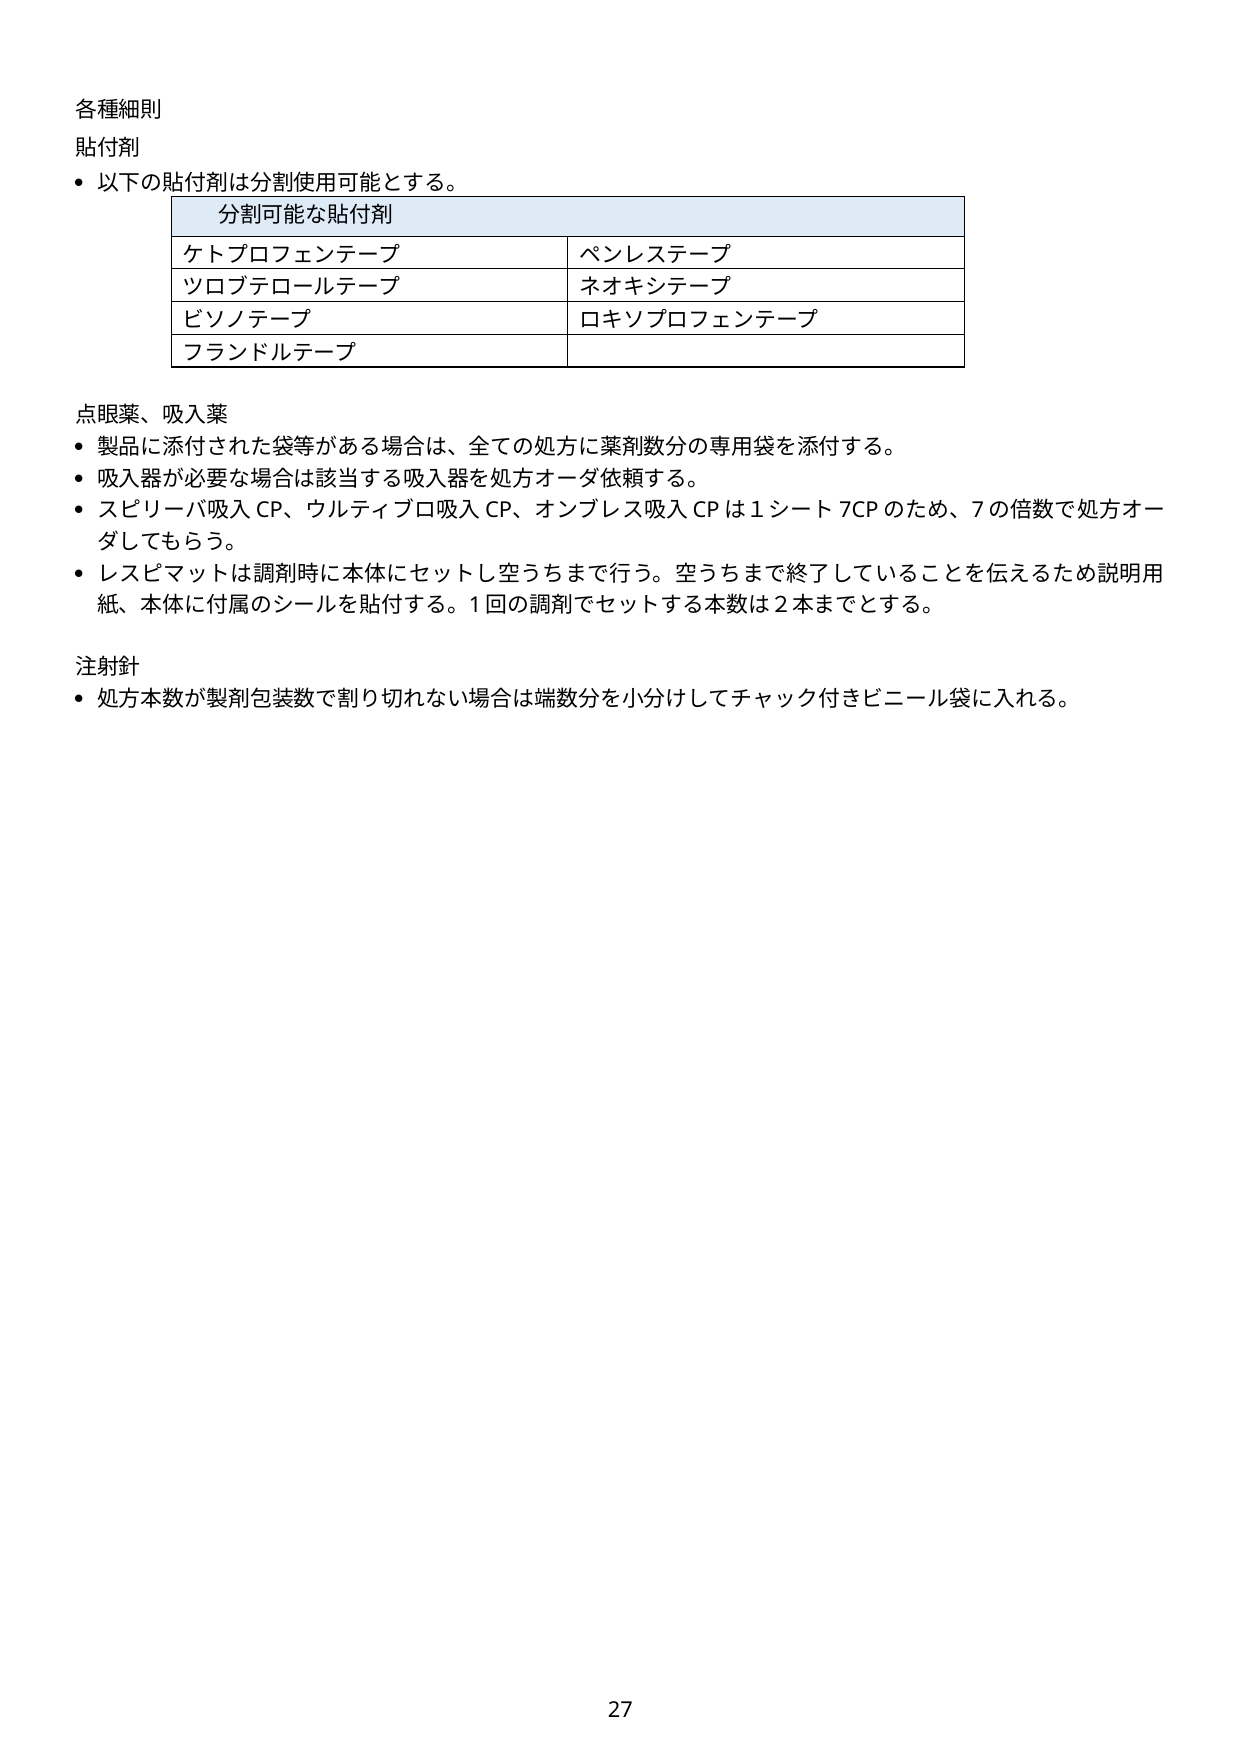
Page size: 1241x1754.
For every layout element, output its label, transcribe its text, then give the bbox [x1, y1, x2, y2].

table_cell [568, 335, 964, 366]
table_cell ロキソプロフェンテープ [568, 302, 964, 334]
table_cell ツロブテロールテープ [172, 269, 567, 301]
list 処方本数が製剤包装数で割り切れない場合は端数分を小分けしてチャック付きビニール袋に入れる。 [75, 681, 1165, 712]
list 以下の貼付剤は分割使用可能とする。 [75, 164, 1165, 196]
table_cell ネオキシテープ [568, 269, 964, 301]
subtitle 各種細則 [75, 89, 1165, 127]
table_cell ケトプロフェンテープ [172, 237, 567, 268]
list 吸入器が必要な場合は該当する吸入器を処方オーダ依頼する。 [75, 461, 1165, 492]
table_header 分割可能な貼付剤 [172, 197, 964, 236]
list スピリーバ吸入CP、ウルティブロ吸入CP、オンブレス吸入CPは１シート7CPのため、7の倍数で処方オーダしてもらう。 [75, 492, 1165, 556]
text 注射針 [75, 649, 1165, 681]
list レスピマットは調剤時に本体にセットし空うちまで行う。空うちまで終了していることを伝えるため説明用紙、本体に付属のシールを貼付する。1回の調剤でセットする本数は２本までとする。 [75, 556, 1165, 619]
list 製品に添付された袋等がある場合は、全ての処方に薬剤数分の専用袋を添付する。 [75, 429, 1165, 461]
text 点眼薬、吸入薬 [75, 397, 1165, 429]
table_cell ペンレステープ [568, 237, 964, 268]
table_cell フランドルテープ [172, 335, 567, 366]
text 貼付剤 [75, 127, 1165, 164]
table_cell ビソノテープ [172, 302, 567, 334]
